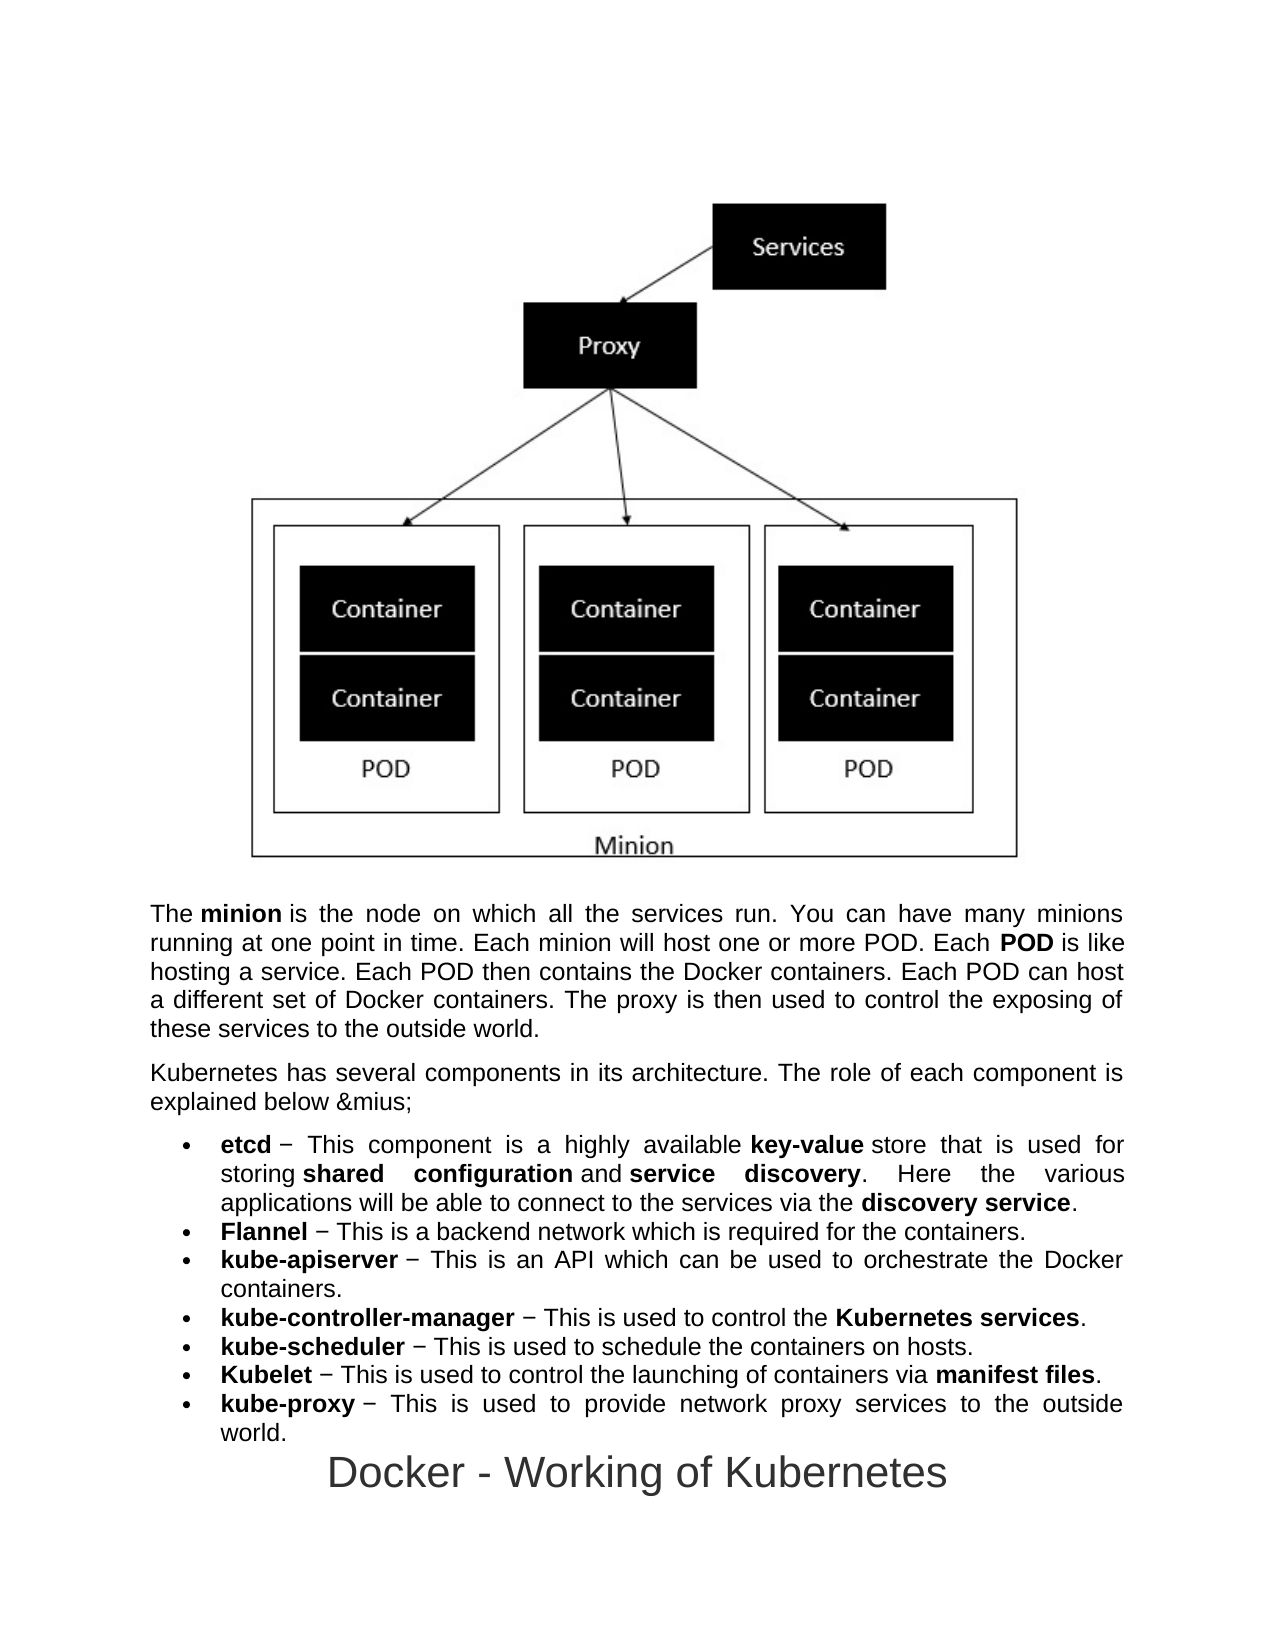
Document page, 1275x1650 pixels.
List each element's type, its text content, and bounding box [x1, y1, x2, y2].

list kube-controller-manager − This is used to control the Kubernetes services. [183, 1303, 1125, 1332]
list kube-proxy − This is used to provide network proxy services to the outside world. [183, 1389, 1125, 1447]
subtitle Docker - Working of Kubernetes [150, 1447, 1125, 1497]
picture [150, 150, 1085, 881]
list Kubelet − This is used to control the launching of containers via manifest files. [183, 1360, 1125, 1389]
text The minion is the node on which all the services run. You can have many minions running at one point in time. Each minion will host one or more POD. Each POD is like hosting a service. Each POD then contains the Docker containers. Each POD can host a different set of Docker containers. The proxy is then used to control the exposing of these services to the outside world. [150, 899, 1125, 1043]
text Kubernetes has several components in its architecture. The role of each component is explained below &mius; [150, 1058, 1125, 1115]
list kube-scheduler − This is used to schedule the containers on hosts. [183, 1332, 1125, 1360]
list Flannel − This is a backend network which is required for the containers. [183, 1217, 1125, 1245]
list etcd − This component is a highly available key-value store that is used for storing shared configuration and service discovery. Here the various applications will be able to connect to the services via the discovery service. [183, 1130, 1125, 1217]
list kube-apiserver − This is an API which can be used to orchestrate the Docker containers. [183, 1245, 1125, 1303]
